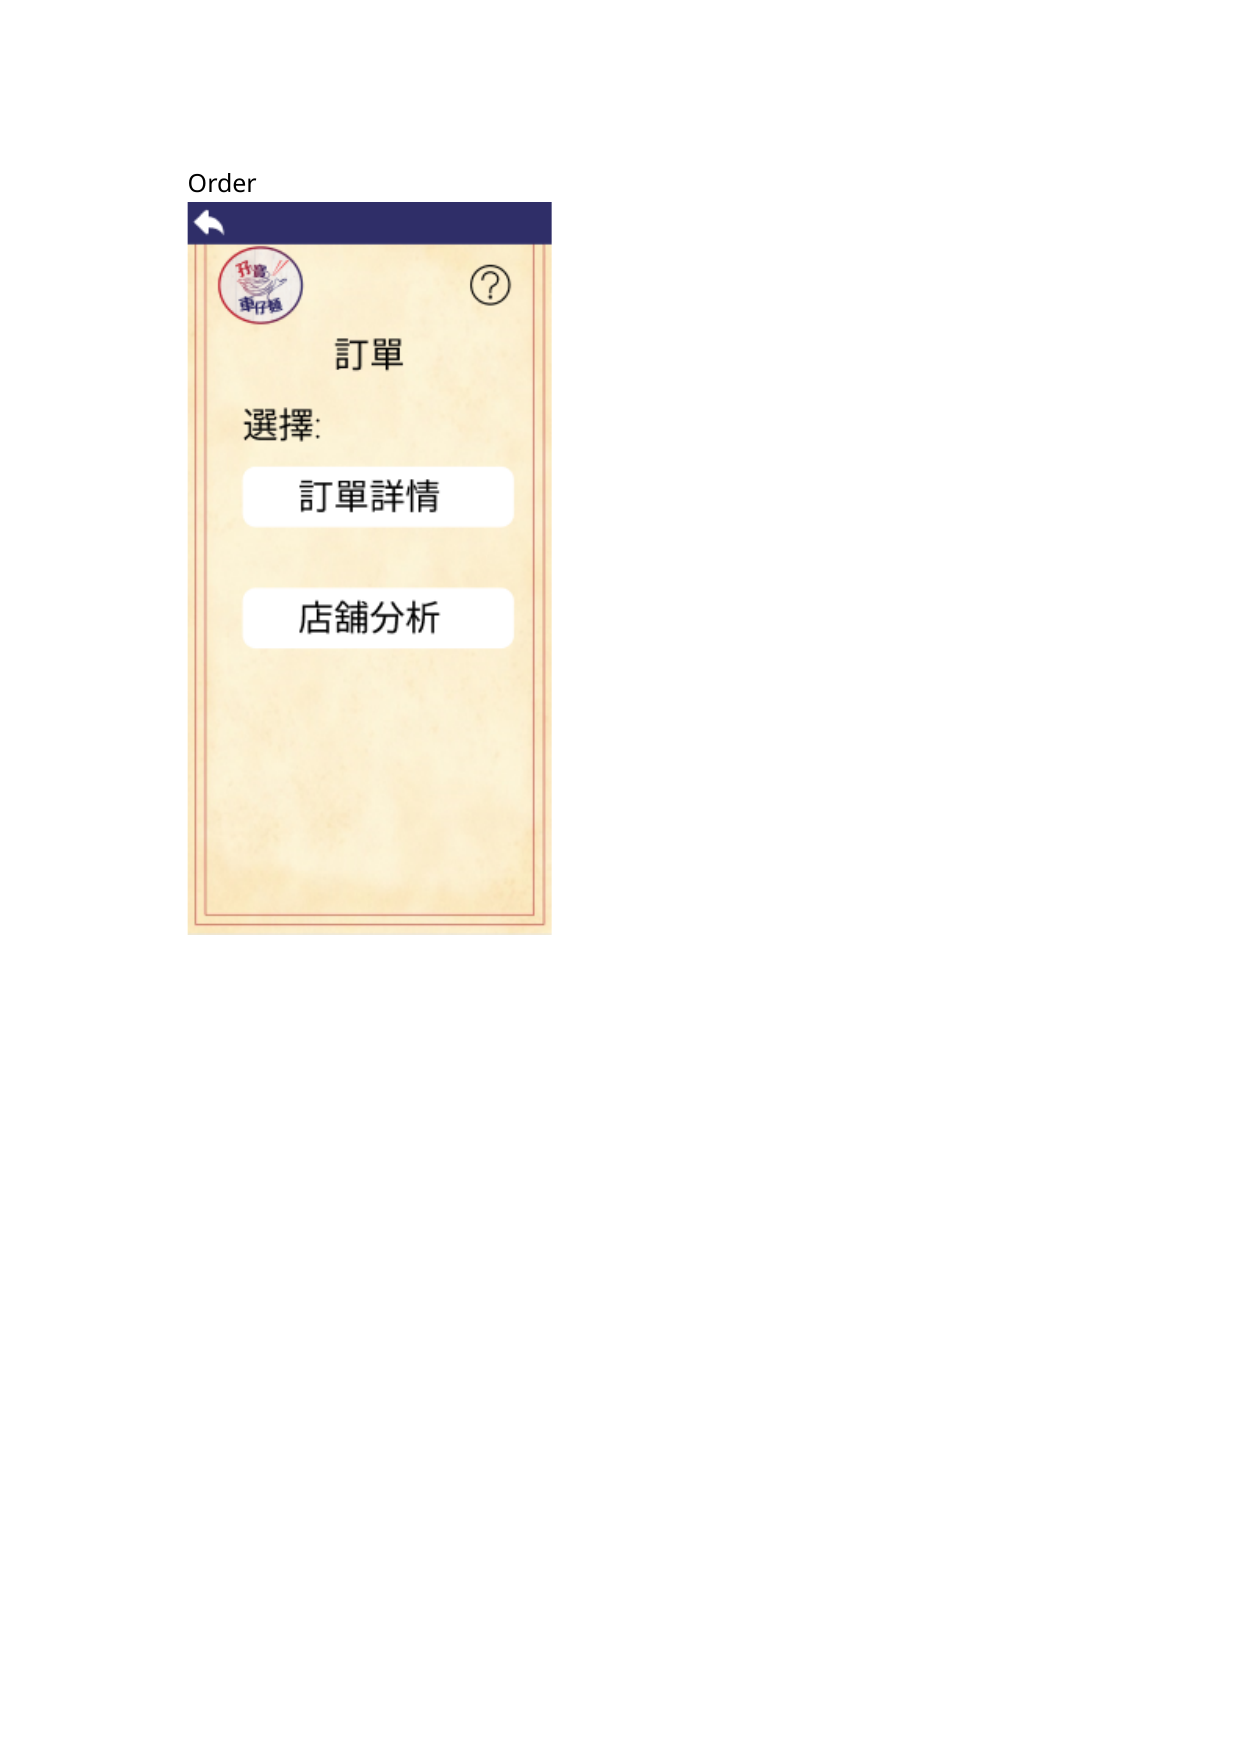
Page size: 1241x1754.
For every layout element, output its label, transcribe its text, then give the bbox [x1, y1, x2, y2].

text Order [187, 164, 1053, 202]
picture [187, 202, 552, 935]
